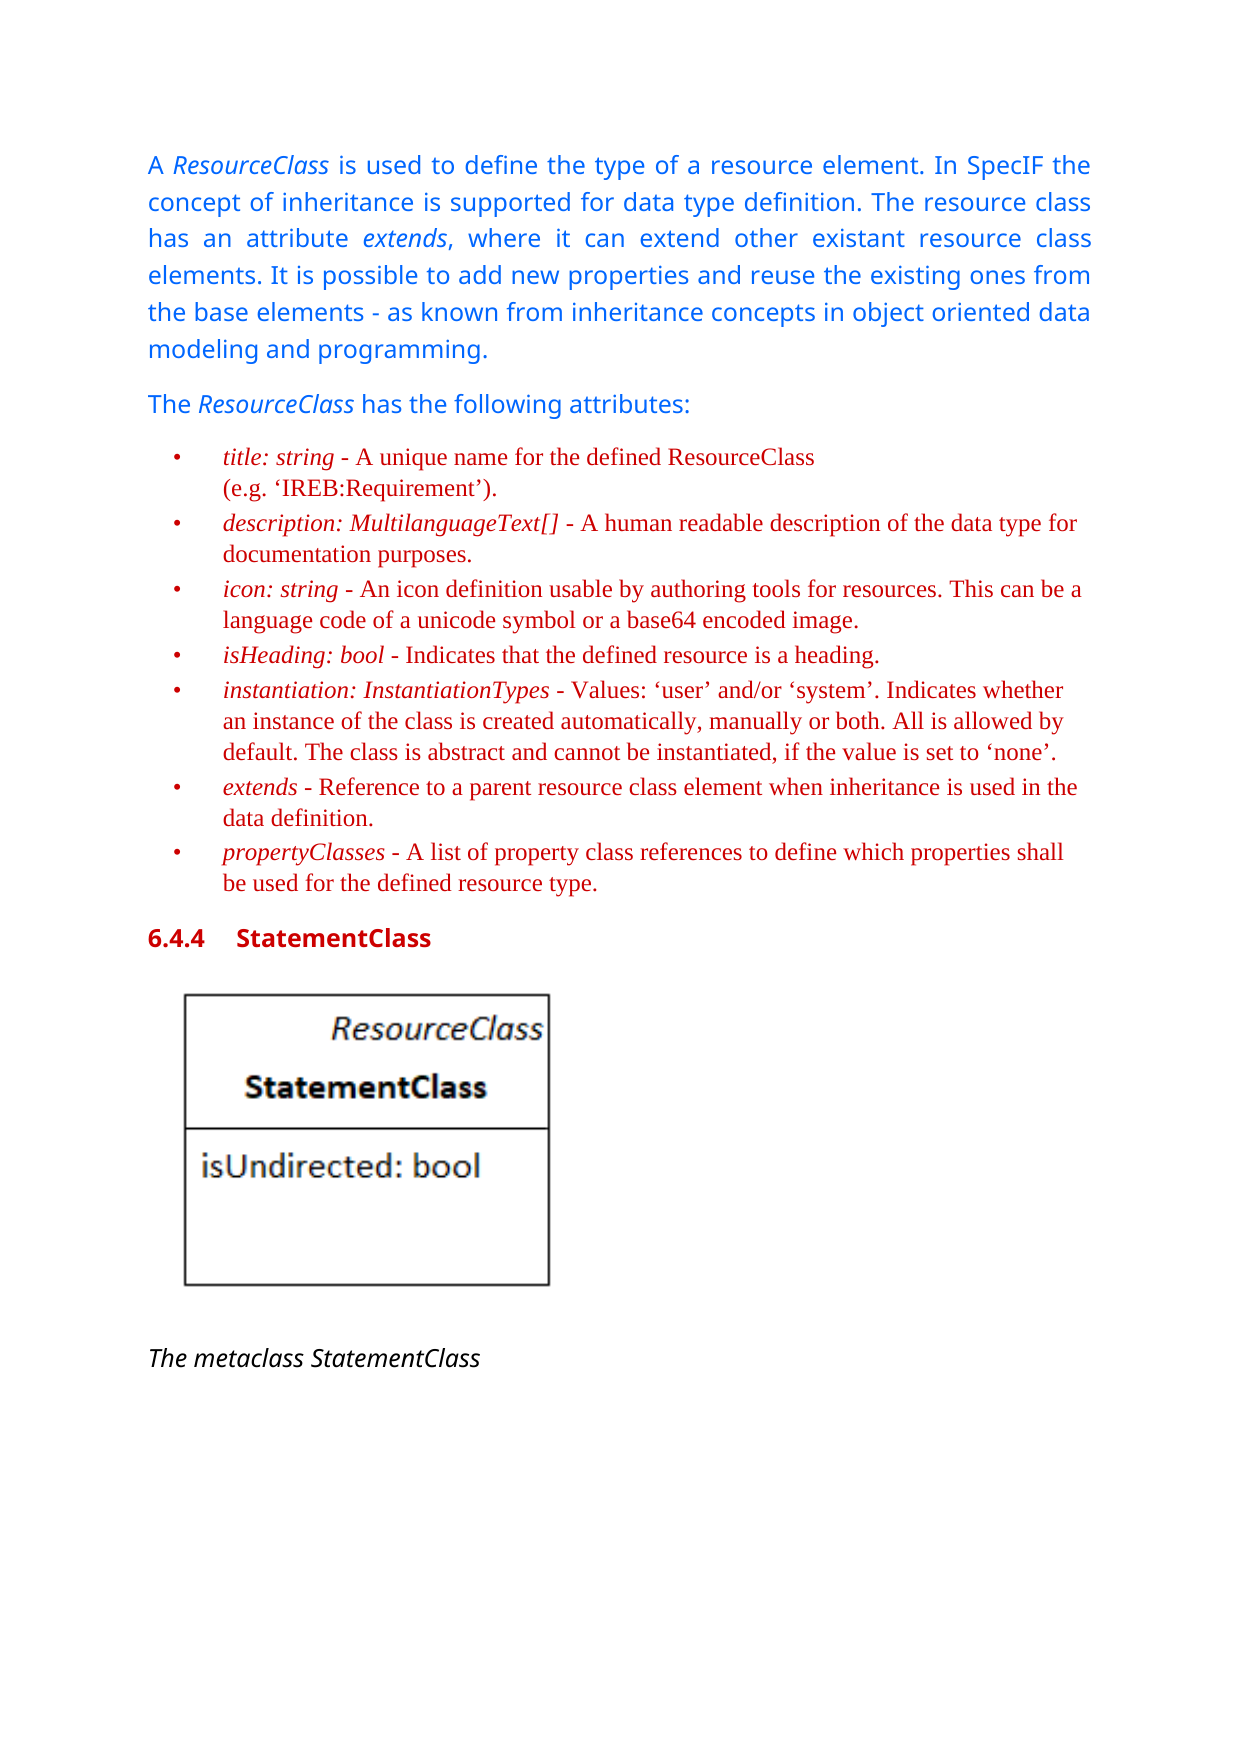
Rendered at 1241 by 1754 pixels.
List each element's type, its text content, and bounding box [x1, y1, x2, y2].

picture [147, 957, 586, 1322]
list instantiation: InstantiationTypes - Values: ‘user’ and/or ‘system’. Indicates whether an instance of the class is created automatically, manually or both. All is allowed by default. The class is abstract and cannot be instantiated, if the value is set to ‘none’. [173, 675, 1093, 766]
subtitle StatementClass [148, 920, 1093, 954]
text The metaclass StatementClass [148, 1341, 1093, 1375]
text A ResourceClass is used to define the type of a resource element. In SpecIF the concept of inheritance is supported for data type definition. The resource class has an attribute extends, where it can extend other existant resource class elements. It is possible to add new properties and reuse the existing ones from the base elements - as known from inheritance concepts in object oriented data modeling and programming. [148, 148, 1093, 366]
list title: string - A unique name for the defined ResourceClass (e.g. ‘IREB:Requirement’). [173, 442, 1093, 502]
text The ResourceClass has the following attributes: [148, 387, 1093, 421]
list propertyClasses - A list of property class references to define which properties shall be used for the defined resource type. [173, 837, 1093, 897]
list icon: string - An icon definition usable by authoring tools for resources. This can be a language code of a unicode symbol or a base64 encoded image. [173, 574, 1093, 634]
list isHeading: bool - Indicates that the defined resource is a heading. [173, 640, 1093, 669]
list description: MultilanguageText[] - A human readable description of the data type for documentation purposes. [173, 508, 1093, 568]
list extends - Reference to a parent resource class element when inheritance is used in the data definition. [173, 772, 1093, 831]
